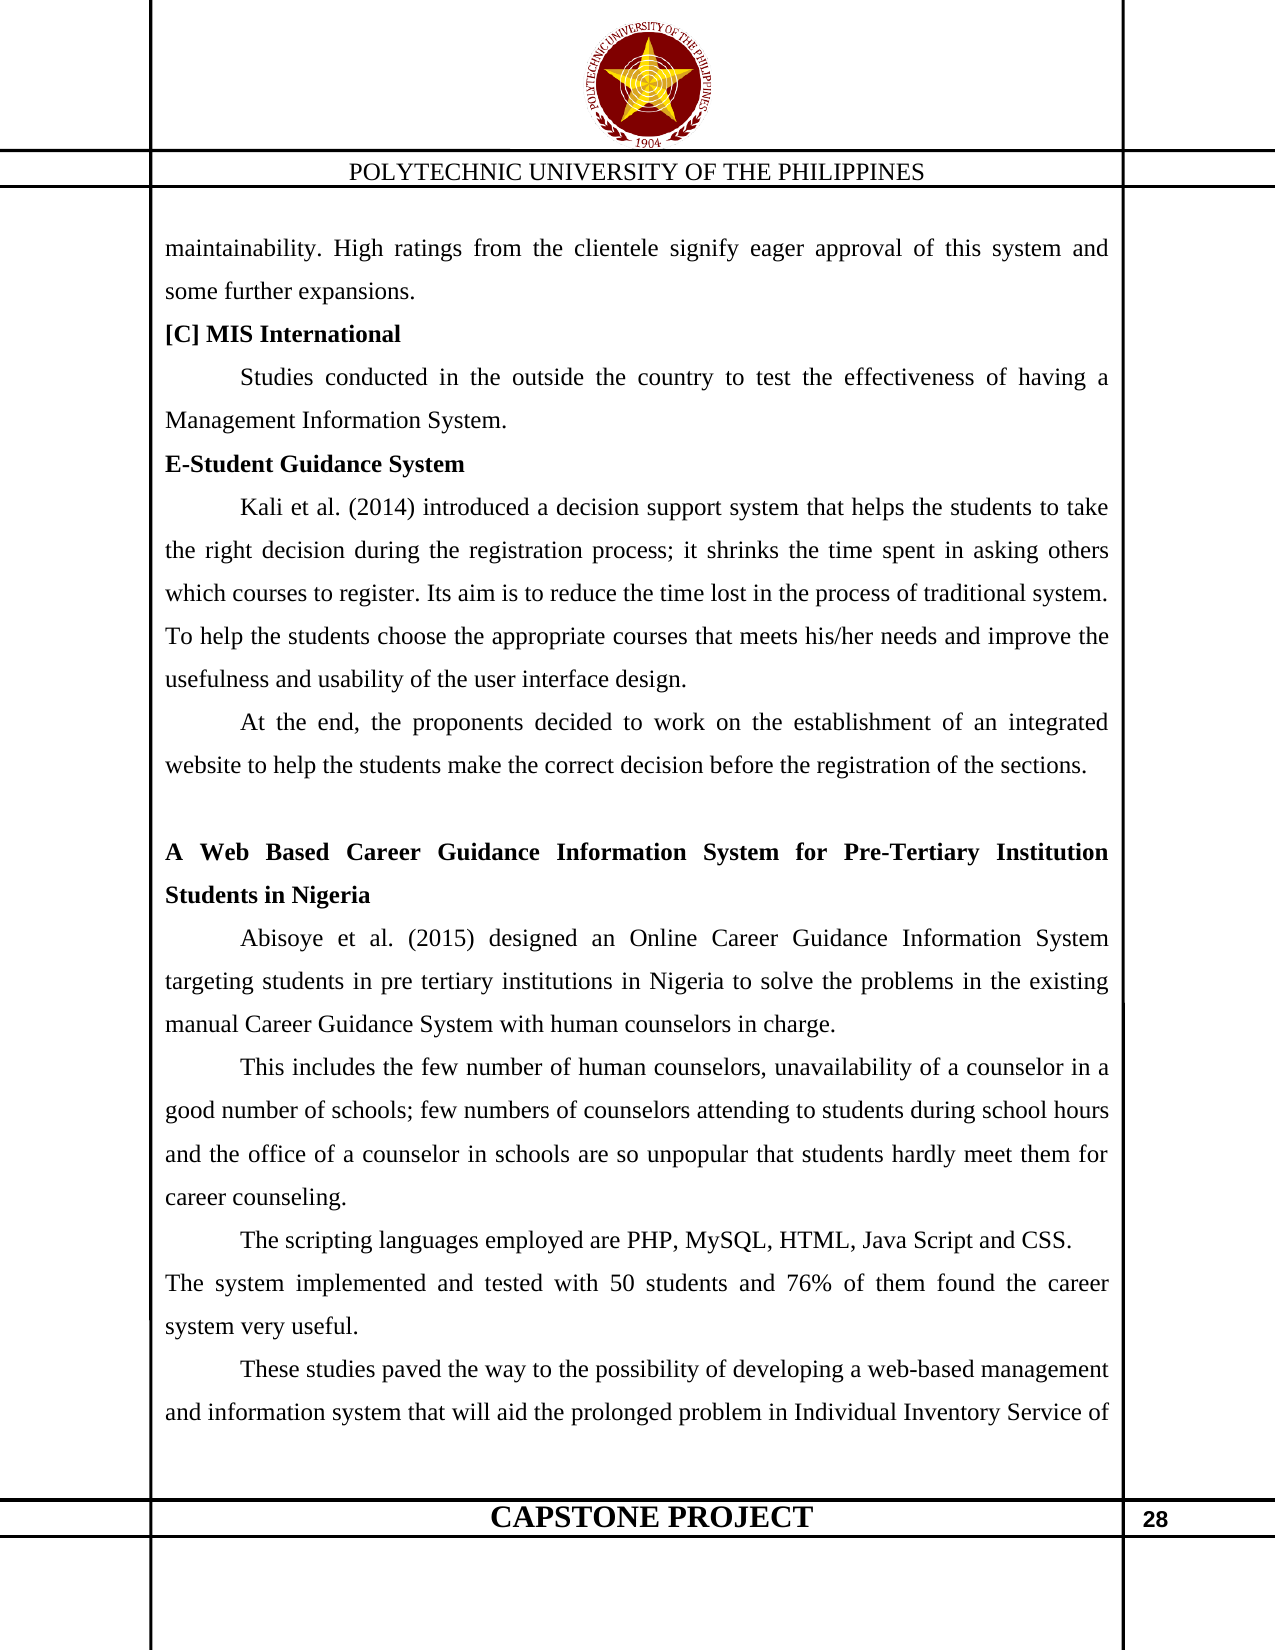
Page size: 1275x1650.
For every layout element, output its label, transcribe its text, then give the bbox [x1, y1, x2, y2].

text A Web Based Career Guidance Information System for Pre-Tertiary Institution Students in Nigeria [165, 837, 1110, 909]
text The system implemented and tested with 50 students and 76% of them found the career system very useful. [165, 1268, 1110, 1340]
text Abisoye et al. (2015) designed an Online Career Guidance Information System targeting students in pre tertiary institutions in Nigeria to solve the problems in the existing manual Career Guidance System with human counselors in charge. [165, 923, 1110, 1038]
picture [583, 20, 712, 149]
text Kali et al. (2014) introduced a decision support system that helps the students to take the right decision during the registration process; it shrinks the time spent in asking others which courses to register. Its aim is to reduce the time lost in the process of traditional system. To help the students choose the appropriate courses that meets his/her needs and improve the usefulness and usability of the user interface design. [165, 492, 1110, 693]
text The scripting languages employed are PHP, MySQL, HTML, Java Script and CSS. [165, 1225, 1110, 1254]
text E-Student Guidance System [165, 449, 1110, 477]
text This includes the few number of human counselors, unavailability of a counselor in a good number of schools; few numbers of counselors attending to students during school hours and the office of a counselor in schools are so unpopular that students hardly meet them for career counseling. [165, 1052, 1110, 1211]
text [C] MIS International [165, 319, 1110, 348]
text Studies conducted in the outside the country to test the effectiveness of having a Management Information System. [165, 362, 1110, 434]
text At the end, the proponents decided to work on the establishment of an integrated website to help the students make the correct decision before the registration of the sections. [165, 707, 1110, 779]
